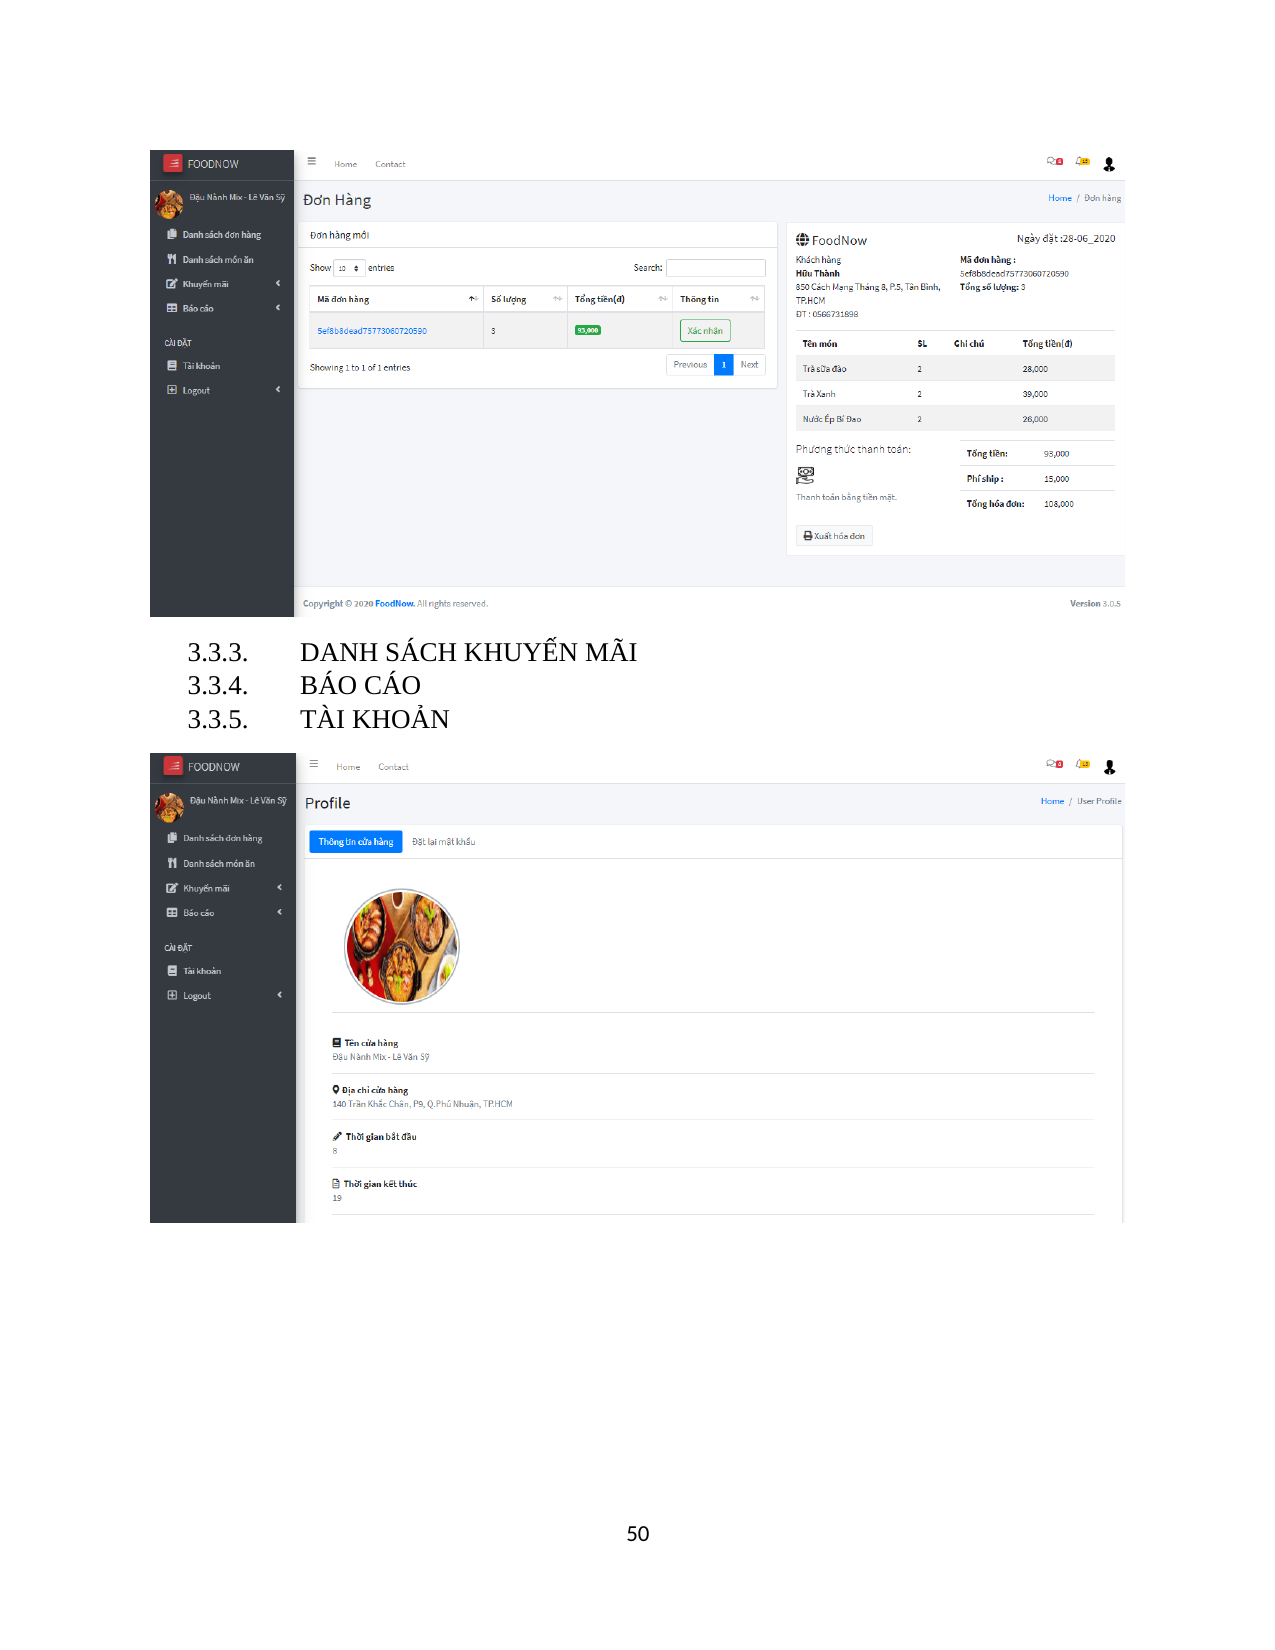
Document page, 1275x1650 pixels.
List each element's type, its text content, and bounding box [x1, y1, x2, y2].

list BÁO CÁO [187, 669, 1125, 701]
list TÀI KHOẢN [187, 703, 1125, 734]
picture [150, 150, 1125, 617]
picture [150, 753, 1125, 1223]
list DANH SÁCH KHUYẾN MÃI [187, 636, 1125, 667]
